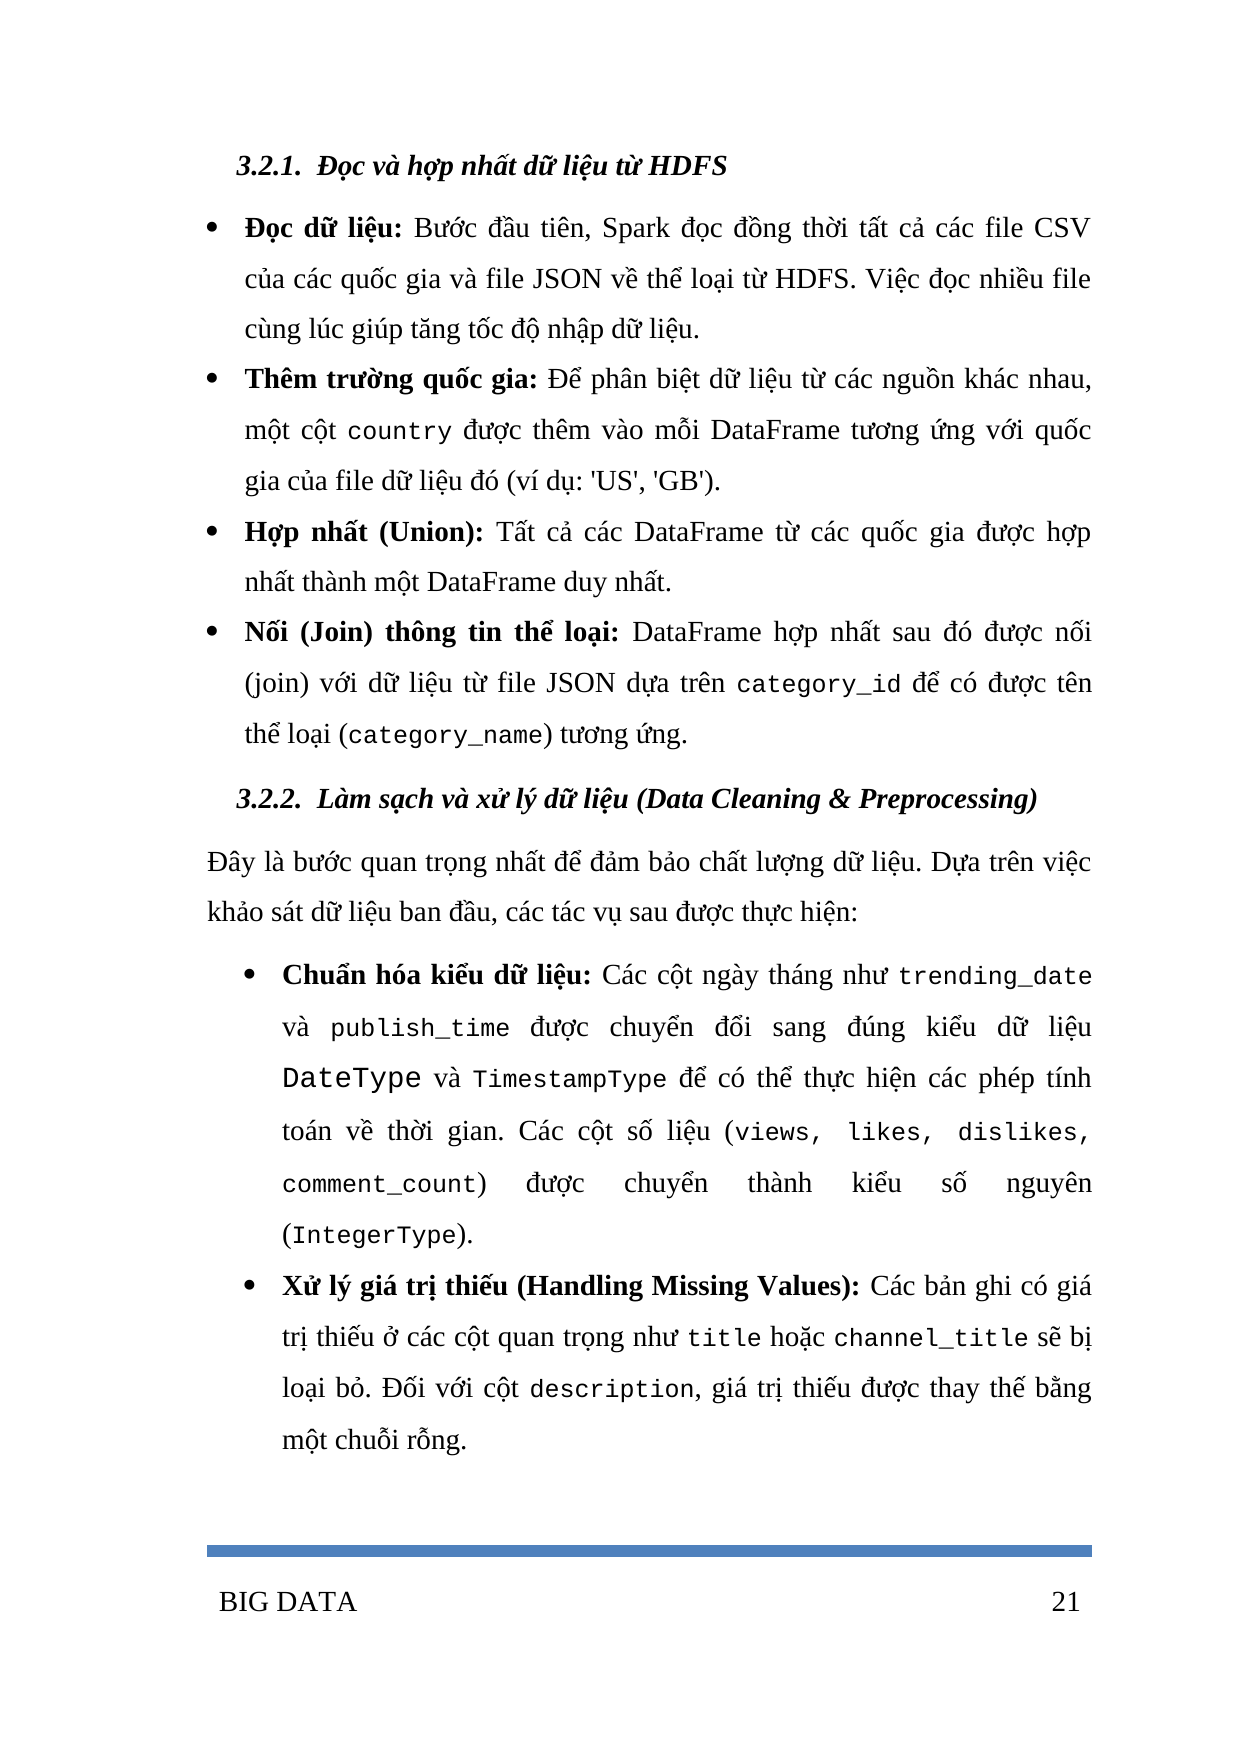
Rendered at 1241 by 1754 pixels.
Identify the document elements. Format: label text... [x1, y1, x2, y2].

list Hợp nhất (Union): Tất cả các DataFrame từ các quốc gia được hợp nhất thành một DataFrame duy nhất. [207, 514, 1092, 598]
subtitle Làm sạch và xử lý dữ liệu (Data Cleaning & Preprocessing) [236, 781, 1092, 815]
subtitle Đọc và hợp nhất dữ liệu từ HDFS [236, 148, 1092, 181]
list Xử lý giá trị thiếu (Handling Missing Values): Các bản ghi có giá trị thiếu ở các cột quan trọng như title hoặc channel_title sẽ bị loại bỏ. Đối với cột description, giá trị thiếu được thay thế bằng một chuỗi rỗng. [244, 1268, 1092, 1456]
text Đây là bước quan trọng nhất để đảm bảo chất lượng dữ liệu. Dựa trên việc khảo sát dữ liệu ban đầu, các tác vụ sau được thực hiện: [207, 844, 1092, 928]
list Chuẩn hóa kiểu dữ liệu: Các cột ngày tháng như trending_date và publish_time được chuyển đổi sang đúng kiểu dữ liệu DateType và TimestampType để có thể thực hiện các phép tính toán về thời gian. Các cột số liệu (views, likes, dislikes, comment_count) được chuyển thành kiểu số nguyên (IntegerType). [244, 957, 1092, 1251]
list Nối (Join) thông tin thể loại: DataFrame hợp nhất sau đó được nối (join) với dữ liệu từ file JSON dựa trên category_id để có được tên thể loại (category_name) tương ứng. [207, 614, 1092, 751]
list Đọc dữ liệu: Bước đầu tiên, Spark đọc đồng thời tất cả các file CSV của các quốc gia và file JSON về thể loại từ HDFS. Việc đọc nhiều file cùng lúc giúp tăng tốc độ nhập dữ liệu. [207, 211, 1092, 345]
list Thêm trường quốc gia: Để phân biệt dữ liệu từ các nguồn khác nhau, một cột country được thêm vào mỗi DataFrame tương ứng với quốc gia của file dữ liệu đó (ví dụ: 'US', 'GB'). [207, 362, 1092, 497]
